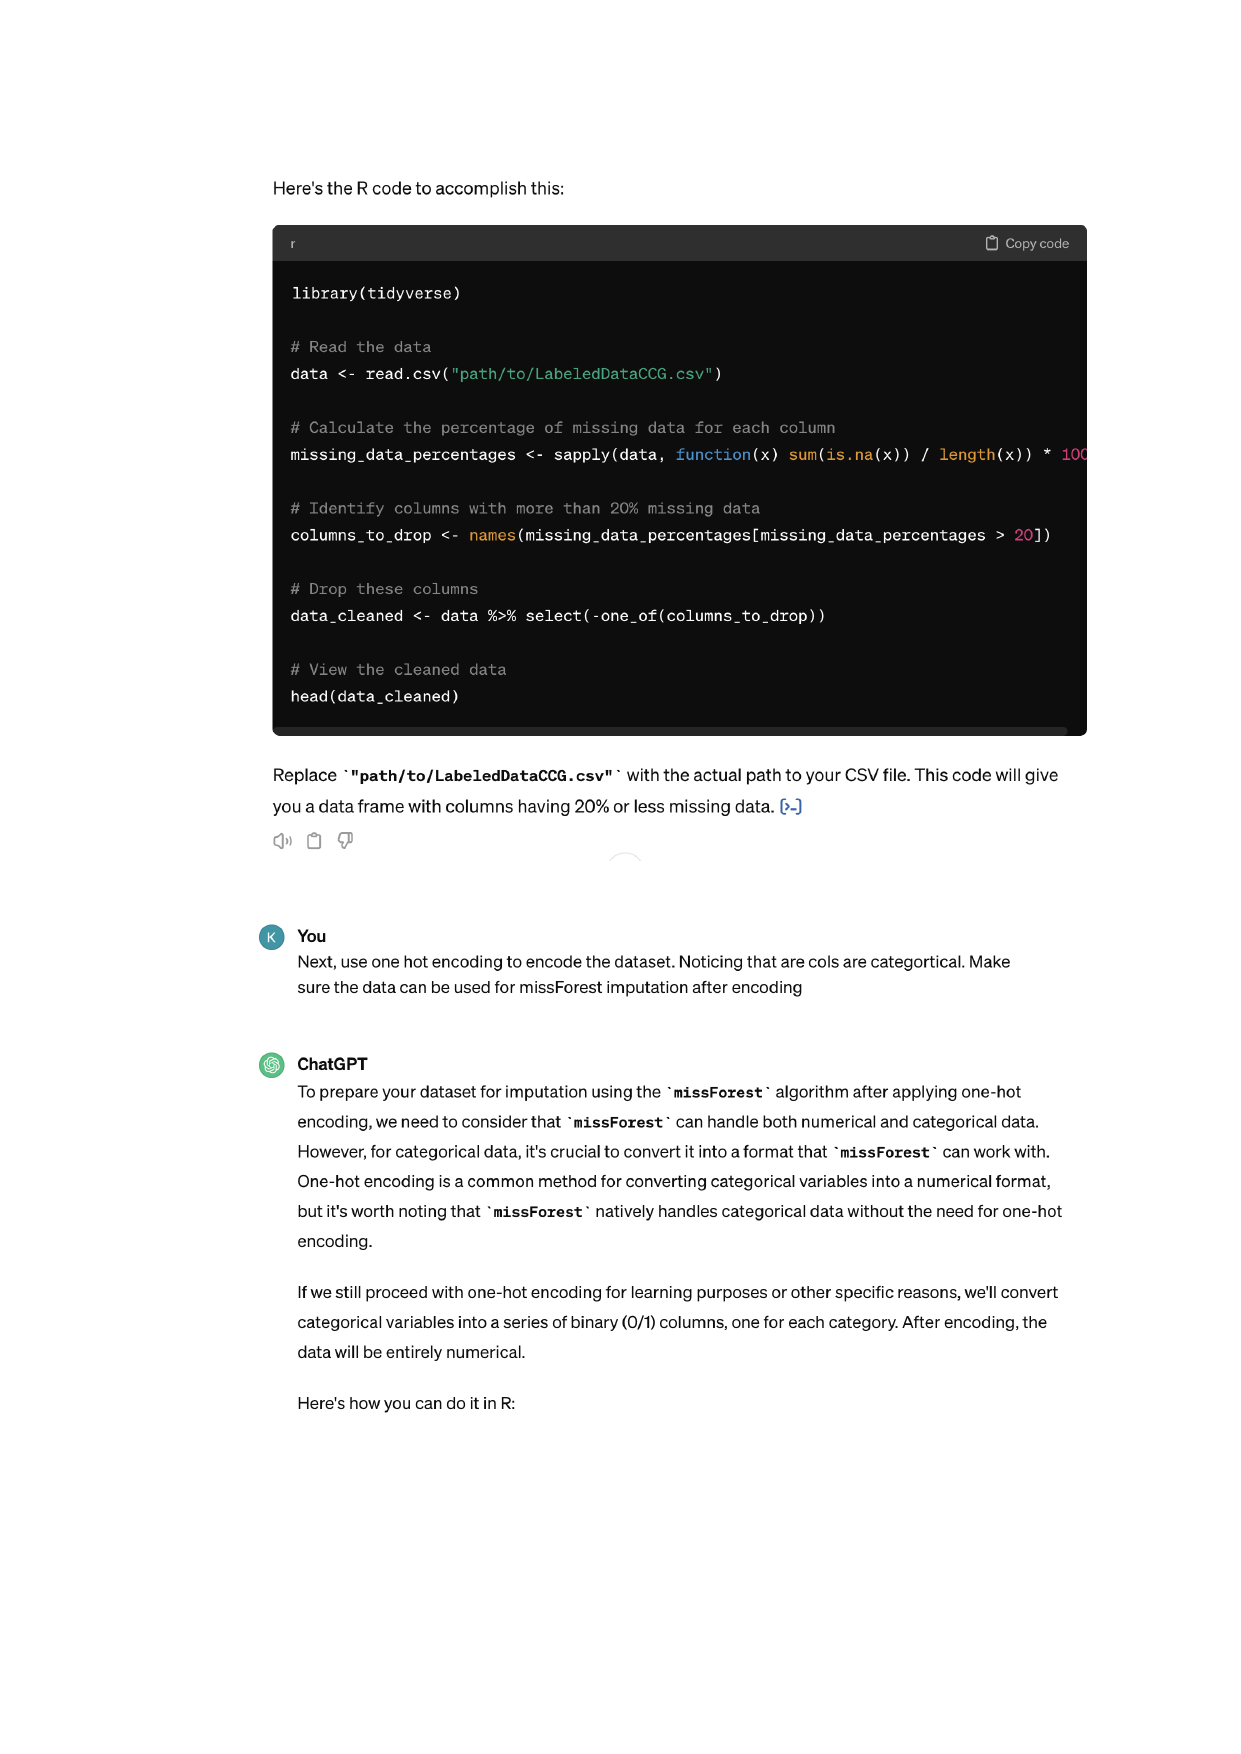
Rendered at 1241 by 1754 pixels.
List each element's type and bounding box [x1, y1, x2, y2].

picture [231, 906, 1097, 1436]
picture [231, 162, 1097, 861]
